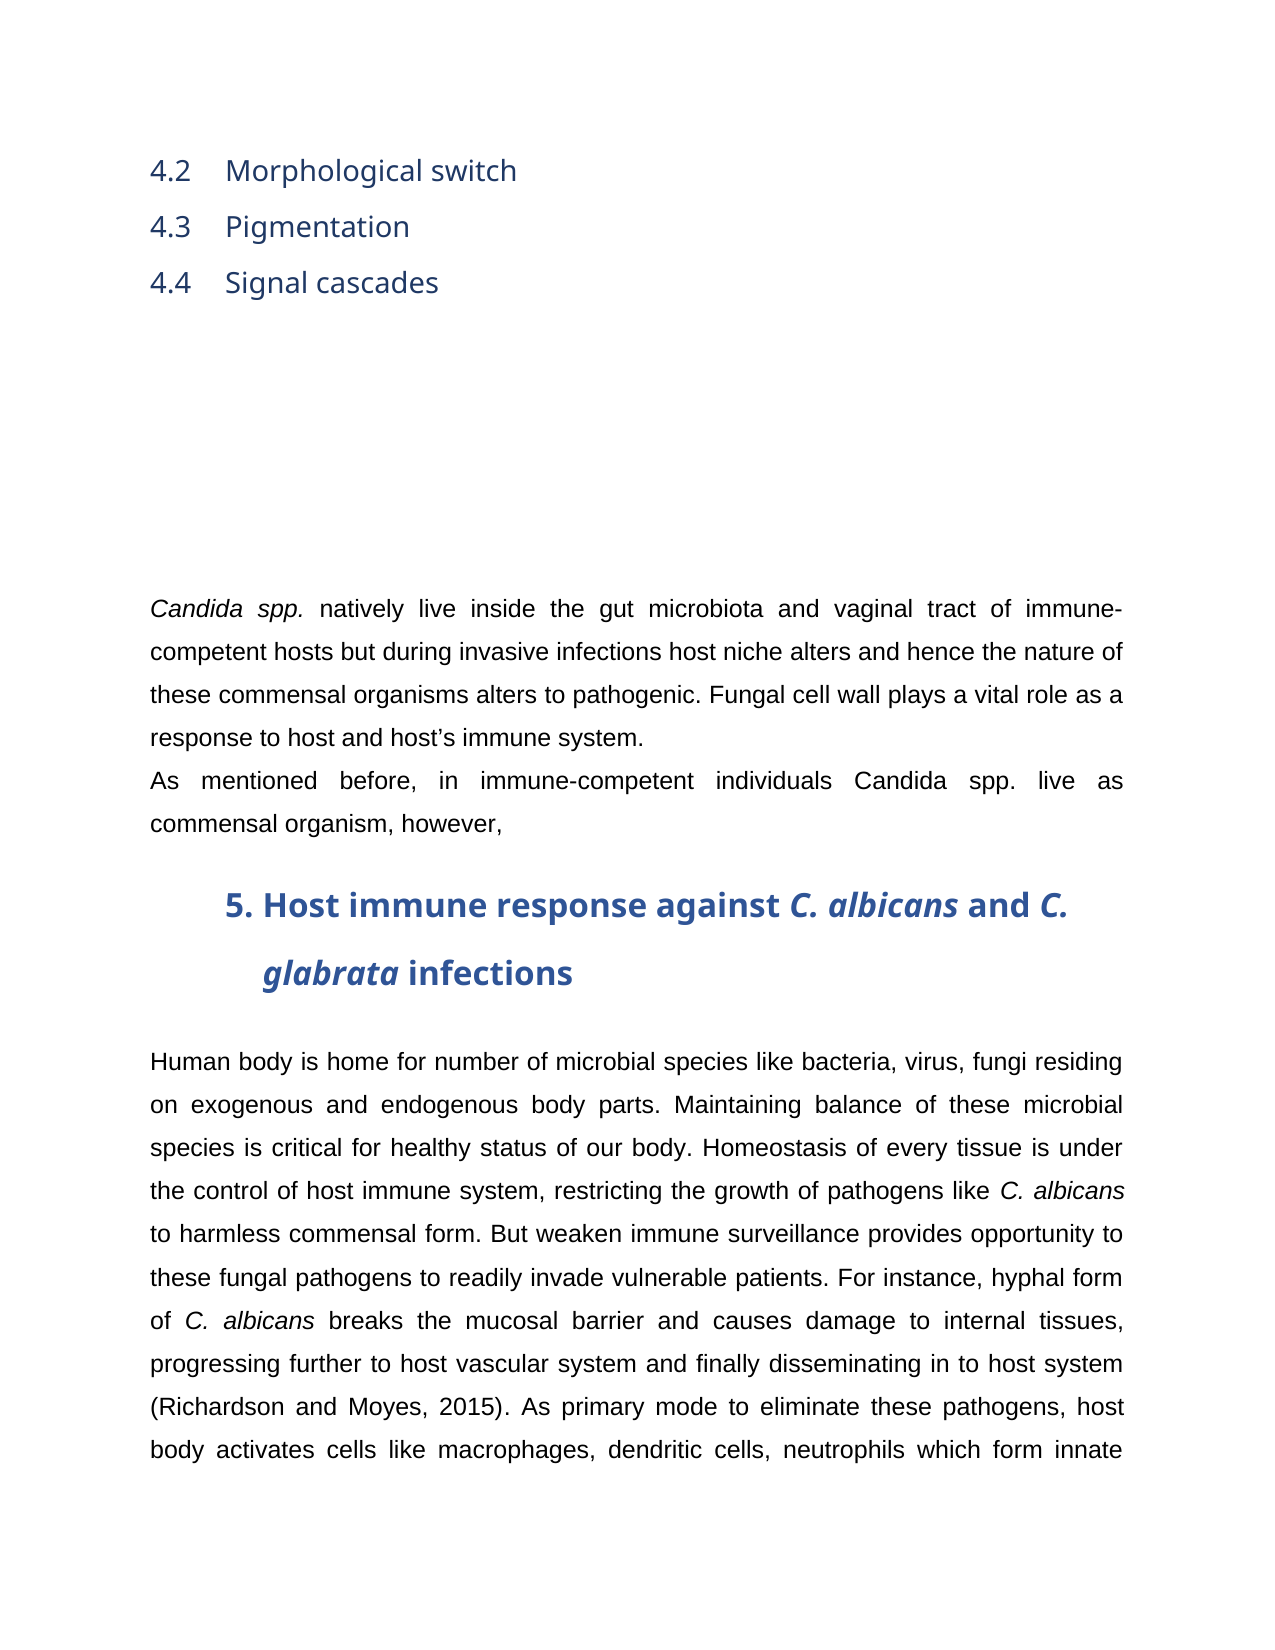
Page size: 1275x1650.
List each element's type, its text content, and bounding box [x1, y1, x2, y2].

list Host immune response against C. albicans and C. glabrata infections [225, 882, 1125, 995]
text 4.3 Pigmentation [150, 206, 1125, 246]
text 4.4 Signal cascades [150, 263, 1125, 302]
text Candida spp. natively live inside the gut microbiota and vaginal tract of immune-competent hosts but during invasive infections host niche alters and hence the nature of these commensal organisms alters to pathogenic. Fungal cell wall plays a vital role as a response to host and host’s immune system. [150, 594, 1125, 752]
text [150, 1047, 1125, 1464]
text As mentioned before, in immune-competent individuals Candida spp. live as commensal organism, however, [150, 766, 1125, 838]
text 4.2 Morphological switch [150, 150, 1125, 190]
